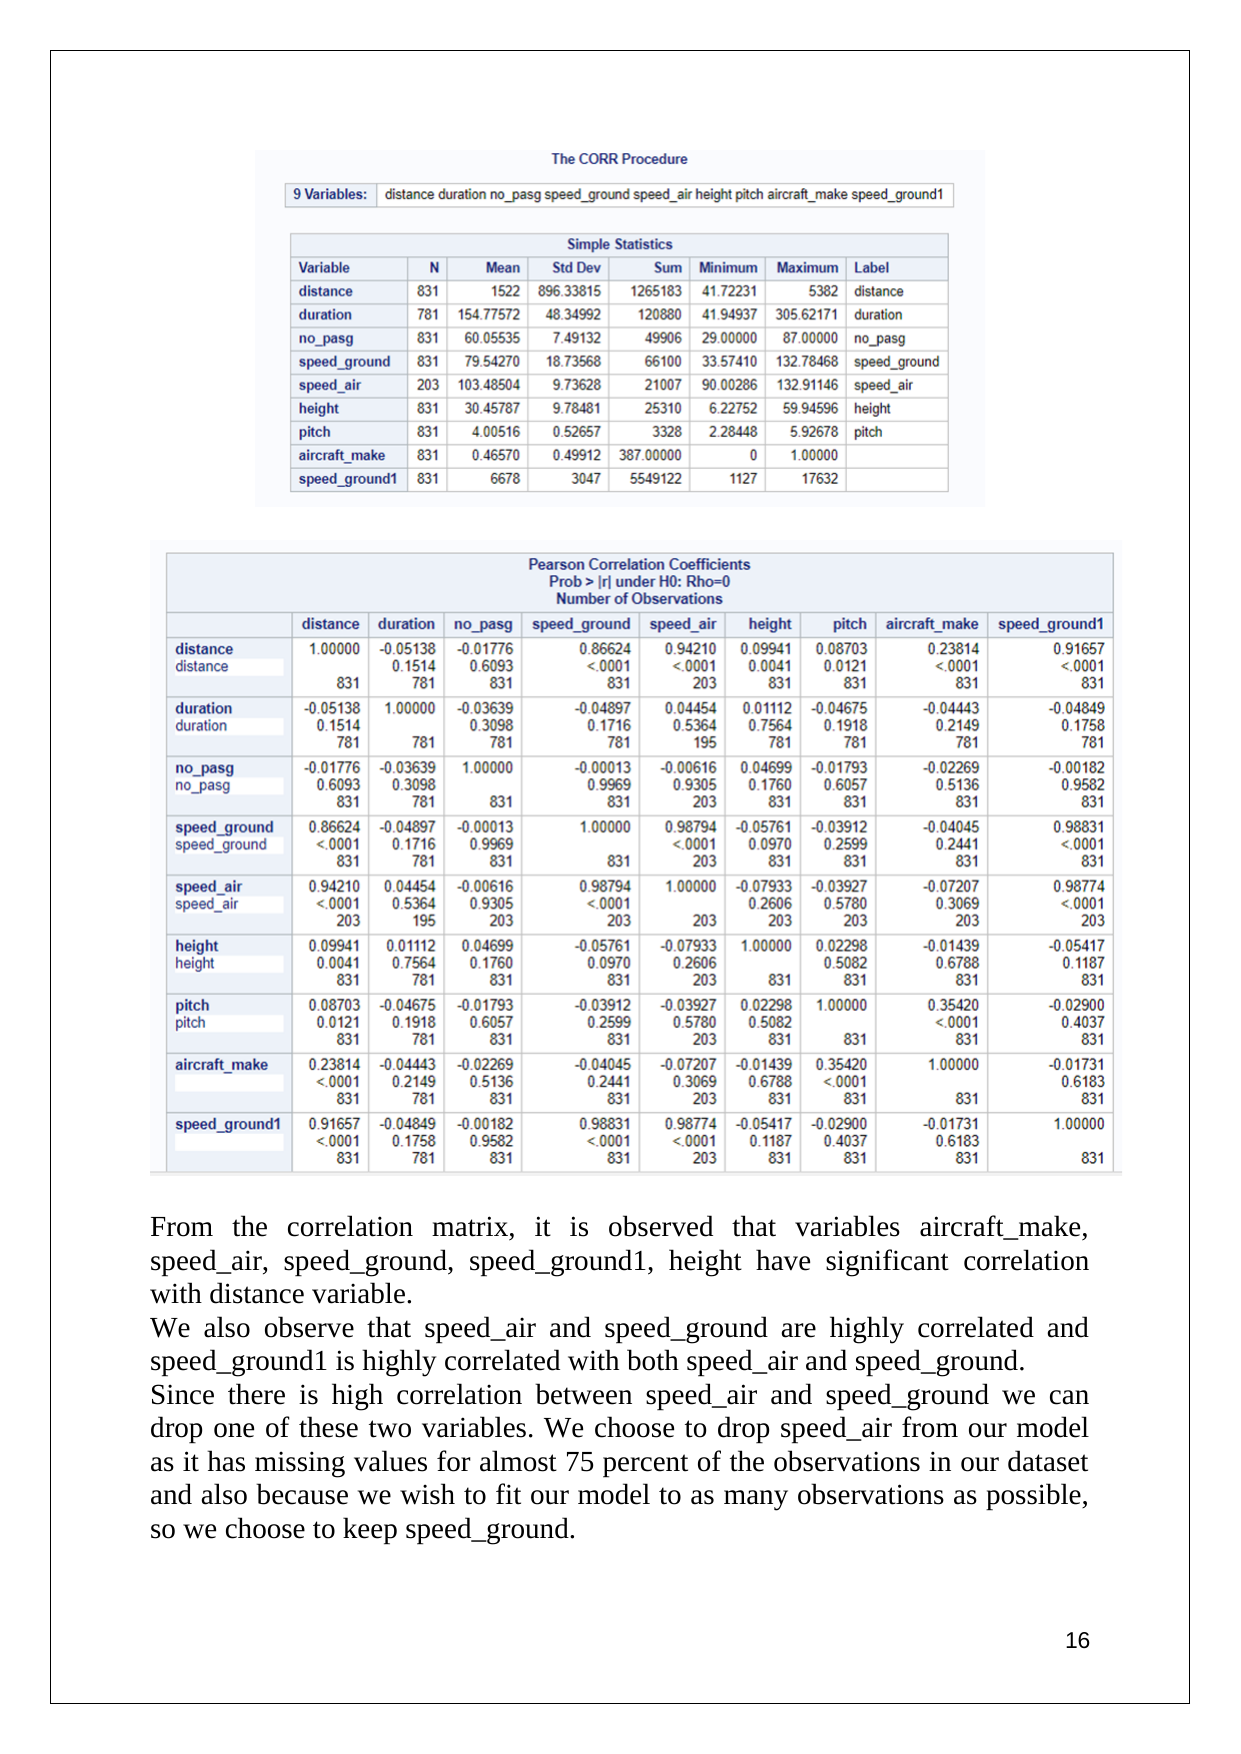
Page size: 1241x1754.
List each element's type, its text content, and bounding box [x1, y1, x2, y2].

text We also observe that speed_air and speed_ground are highly correlated and speed_ground1 is highly correlated with both speed_air and speed_ground. [150, 1310, 1090, 1377]
text Since there is high correlation between speed_air and speed_ground we can drop one of these two variables. We choose to drop speed_air from our model as it has missing values for almost 75 percent of the observations in our dataset and also because we wish to fit our model to as many observations as possible, so we choose to keep speed_ground. [150, 1377, 1090, 1544]
text From the correlation matrix, it is observed that variables aircraft_make, speed_air, speed_ground, speed_ground1, height have significant correlation with distance variable. [150, 1209, 1090, 1310]
picture [255, 150, 986, 507]
picture [150, 540, 1123, 1176]
